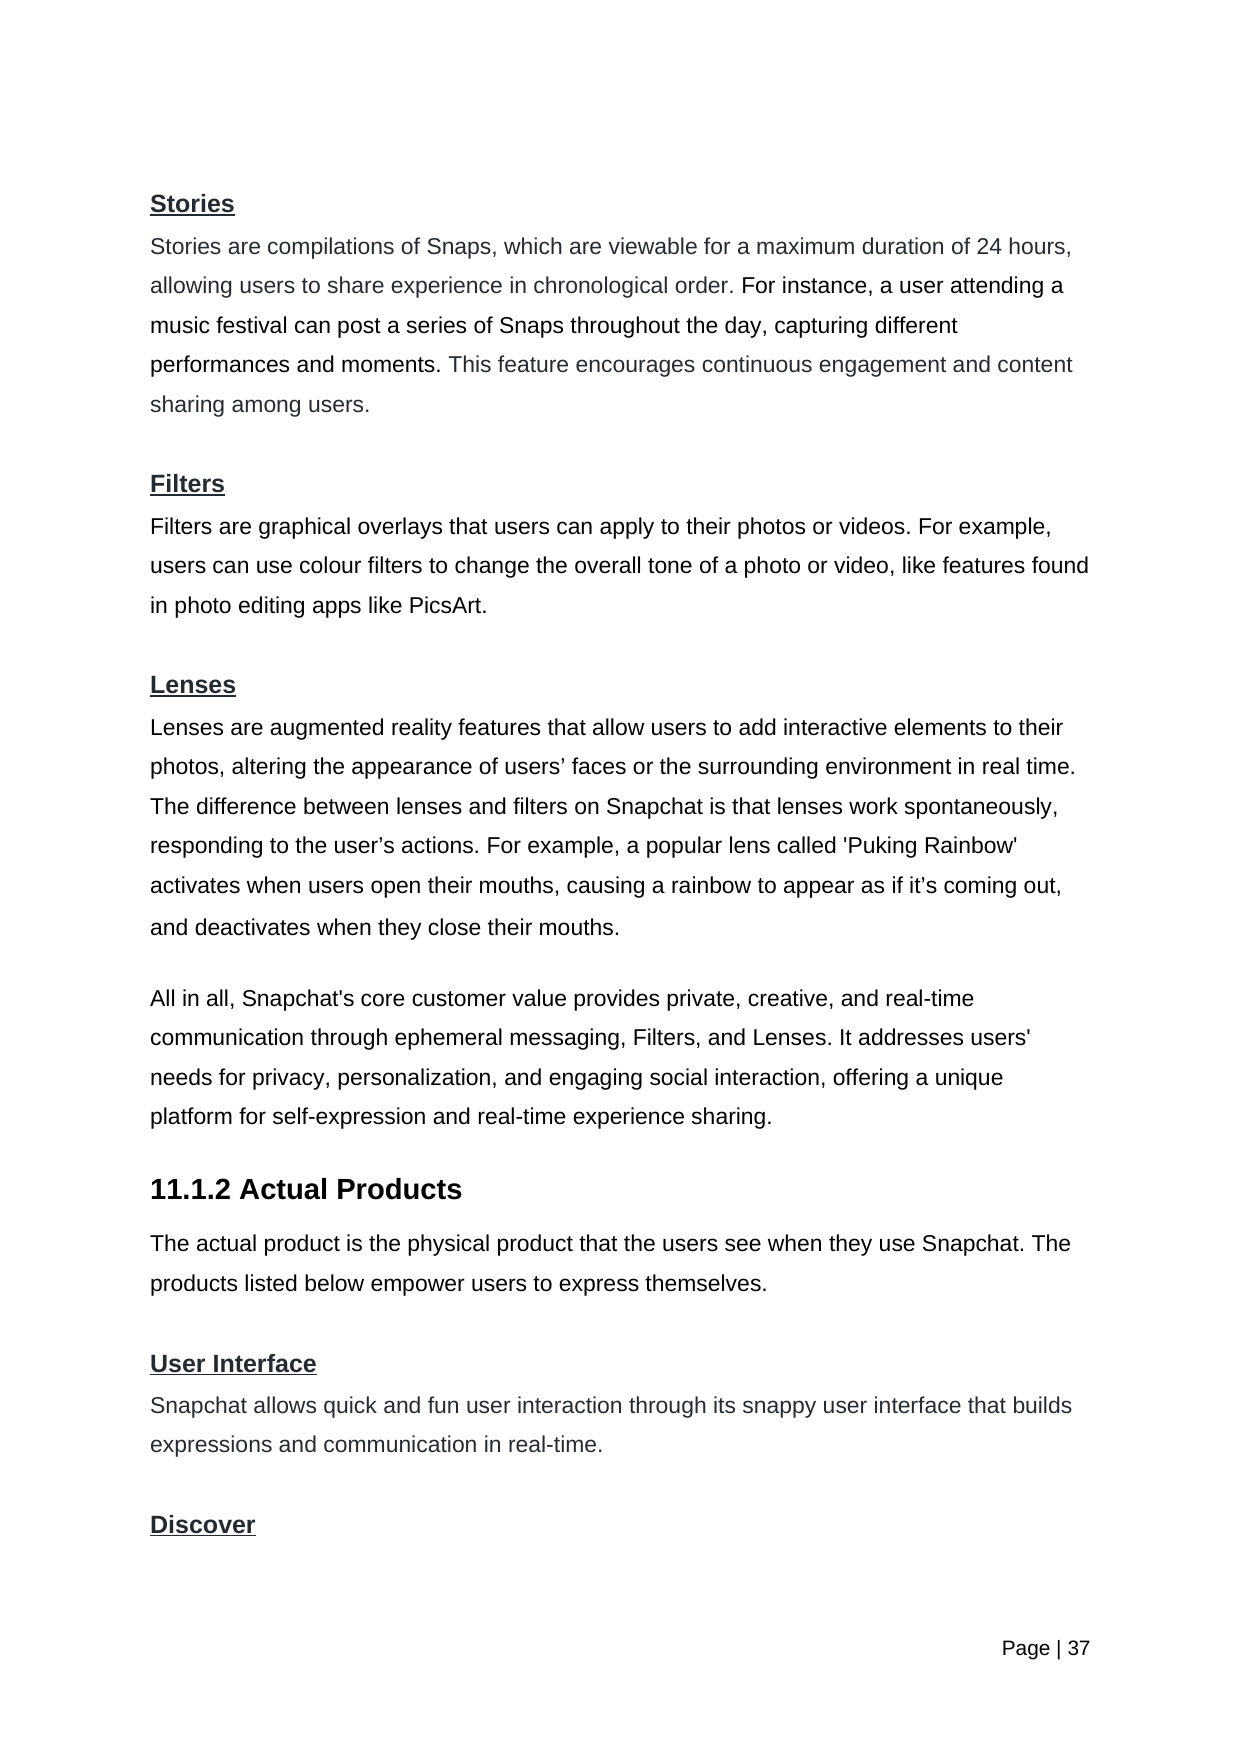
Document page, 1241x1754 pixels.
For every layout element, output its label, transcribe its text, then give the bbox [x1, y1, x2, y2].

text Discover [150, 1510, 1090, 1539]
text Stories [150, 189, 1090, 218]
text Filters [150, 469, 1090, 498]
text User Interface [150, 1349, 1090, 1377]
text Lenses [150, 671, 1090, 699]
text Lenses are augmented reality features that allow users to add interactive elements to their photos, altering the appearance of users’ faces or the surrounding environment in real time. The difference between lenses and filters on Snapchat is that lenses work spontaneously, responding to the user’s actions. For example, a popular lens called 'Puking Rainbow' activates when users open their mouths, causing a rainbow to appear as if it’s coming out, and deactivates when they close their mouths. [150, 714, 1090, 941]
text Snapchat allows quick and fun user interaction through its snappy user interface that builds expressions and communication in real-time. [150, 1392, 1090, 1458]
text The actual product is the physical product that the users see when they use Snapchat. The products listed below empower users to express themselves. [150, 1230, 1090, 1296]
text Filters are graphical overlays that users can apply to their photos or videos. For example, users can use colour filters to change the overall tone of a photo or video, like features found in photo editing apps like PicsArt. [150, 513, 1090, 618]
subtitle 11.1.2 Actual Products [150, 1172, 1090, 1205]
text Stories are compilations of Snaps, which are viewable for a maximum duration of 24 hours, allowing users to share experience in chronological order. For instance, a user attending a music festival can post a series of Snaps throughout the day, capturing different performances and moments. This feature encourages continuous engagement and content sharing among users. [150, 233, 1090, 417]
text All in all, Snapchat's core customer value provides private, creative, and real-time communication through ephemeral messaging, Filters, and Lenses. It addresses users' needs for privacy, personalization, and engaging social interaction, offering a unique platform for self-expression and real-time experience sharing. [150, 984, 1090, 1129]
